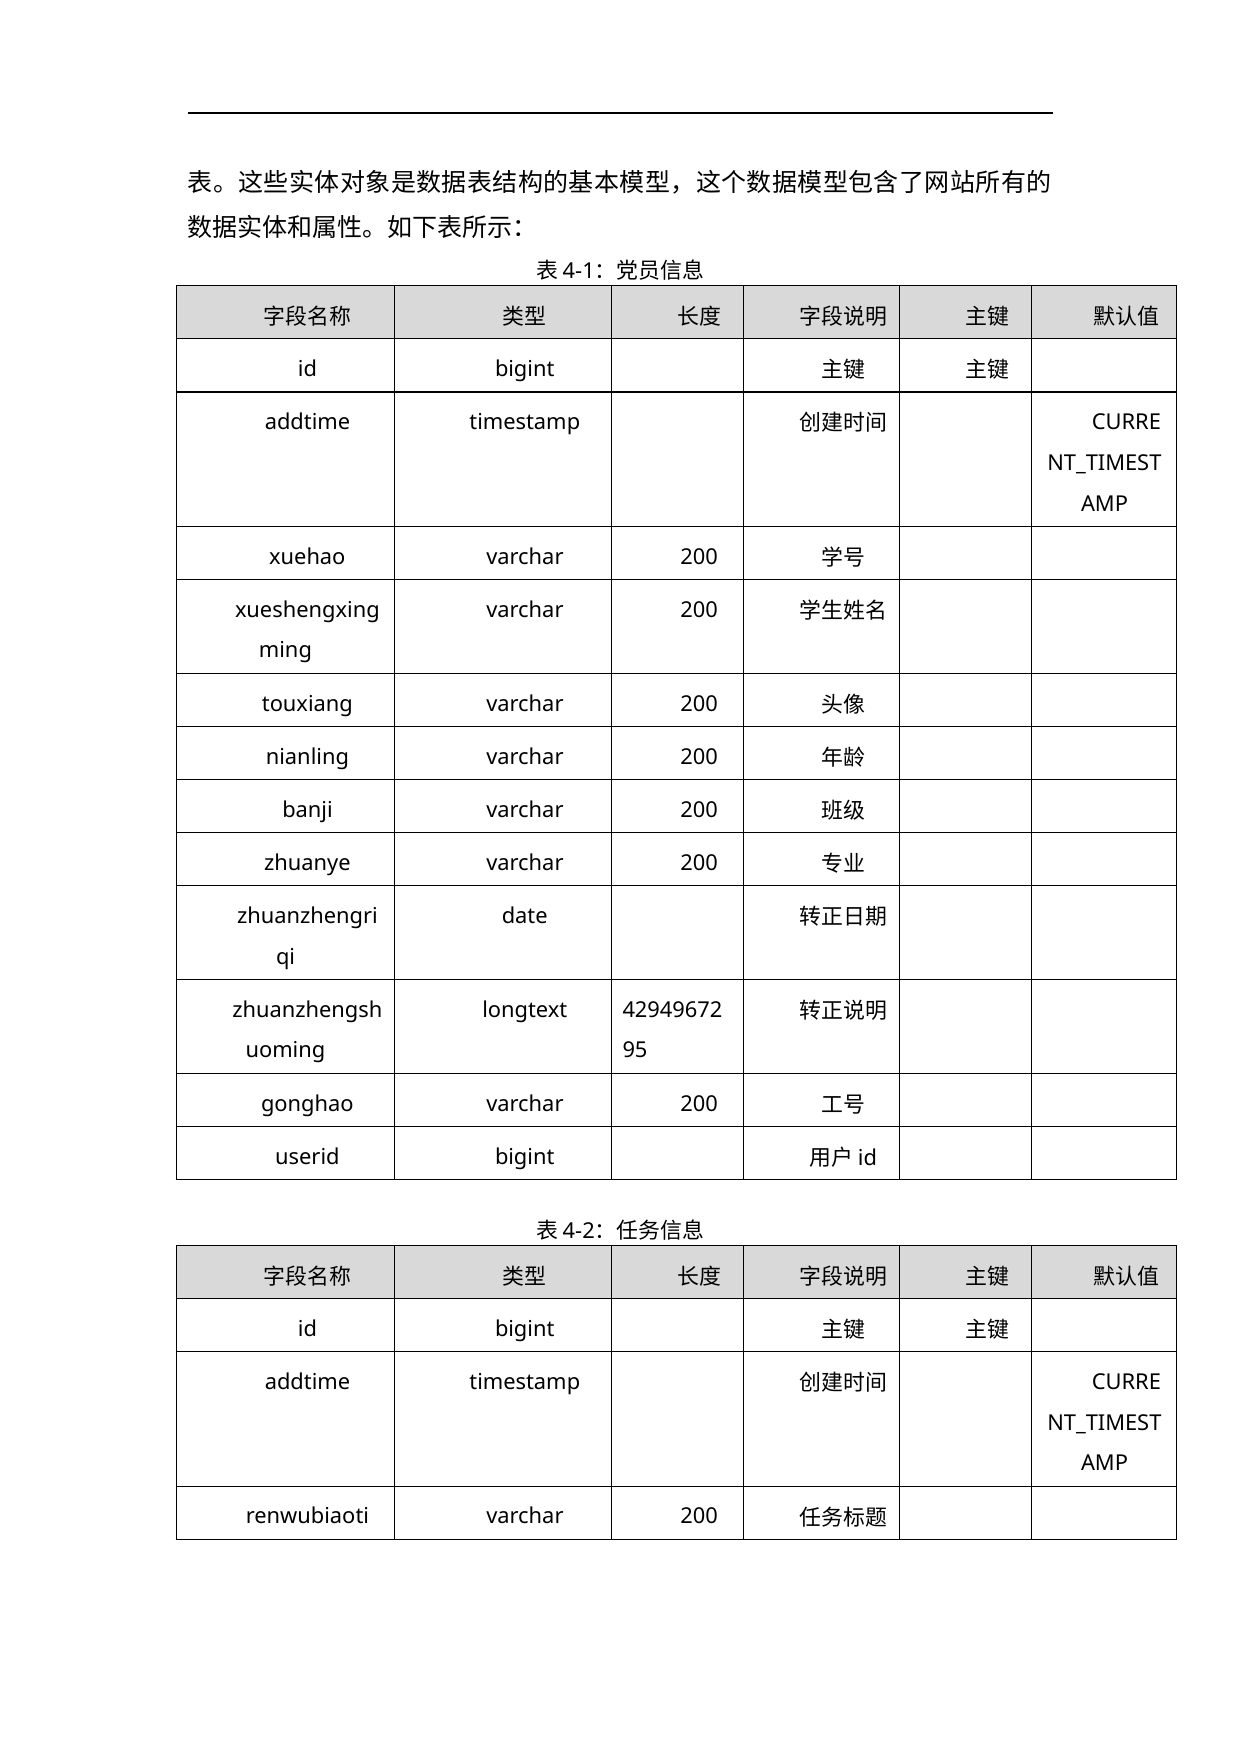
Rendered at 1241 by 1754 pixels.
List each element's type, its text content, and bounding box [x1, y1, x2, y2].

table_cell zhuanzhengshuoming [177, 980, 394, 1073]
table_cell date [395, 886, 611, 979]
table_cell xuehao [177, 527, 394, 579]
table_cell varchar [395, 833, 611, 885]
table_header 长度 [612, 286, 743, 338]
table_header 默认值 [1032, 286, 1176, 338]
table_cell varchar [395, 527, 611, 579]
table_header 字段名称 [177, 1246, 394, 1298]
table_header 长度 [612, 1246, 743, 1298]
table_cell timestamp [395, 393, 611, 526]
table_cell [900, 1127, 1031, 1179]
table_cell [1032, 527, 1176, 579]
table_cell CURRENT_TIMESTAMP [1032, 393, 1176, 526]
table_cell CURRENT_TIMESTAMP [1032, 1352, 1176, 1486]
table_cell 创建时间 [744, 393, 899, 526]
table_cell gonghao [177, 1074, 394, 1126]
table_cell touxiang [177, 674, 394, 726]
table_cell [612, 886, 743, 979]
table_cell 专业 [744, 833, 899, 885]
table_cell 班级 [744, 780, 899, 832]
table_cell addtime [177, 1352, 394, 1486]
table_cell [1032, 980, 1176, 1073]
table_cell zhuanye [177, 833, 394, 885]
table_cell banji [177, 780, 394, 832]
table_cell 工号 [744, 1074, 899, 1126]
table_cell [900, 1352, 1031, 1486]
table_cell 4294967295 [612, 980, 743, 1073]
table_cell 200 [612, 727, 743, 779]
table_cell zhuanzhengriqi [177, 886, 394, 979]
table_cell varchar [395, 580, 611, 673]
table_cell longtext [395, 980, 611, 1073]
table_cell 主键 [900, 1299, 1031, 1351]
table_cell [900, 1487, 1031, 1539]
table_cell [900, 580, 1031, 673]
table_cell 用户id [744, 1127, 899, 1179]
table_cell [1032, 833, 1176, 885]
table_cell 200 [612, 1074, 743, 1126]
text 表4-2：任务信息 [187, 1212, 1053, 1245]
table_cell addtime [177, 393, 394, 526]
table_cell [1032, 1074, 1176, 1126]
table_cell [1032, 580, 1176, 673]
table_cell 主键 [744, 1299, 899, 1351]
table_cell varchar [395, 727, 611, 779]
table_cell 200 [612, 833, 743, 885]
table_cell 学号 [744, 527, 899, 579]
table_cell 主键 [744, 339, 899, 391]
table_cell [1032, 339, 1176, 391]
table_cell [1032, 1299, 1176, 1351]
table_cell 任务标题 [744, 1487, 899, 1539]
table_cell nianling [177, 727, 394, 779]
table_cell [612, 1299, 743, 1351]
table_header 默认值 [1032, 1246, 1176, 1298]
table_cell id [177, 339, 394, 391]
table_cell 创建时间 [744, 1352, 899, 1486]
table_header 类型 [395, 286, 611, 338]
table_cell [1032, 1127, 1176, 1179]
table_cell [900, 886, 1031, 979]
table_cell varchar [395, 674, 611, 726]
table_cell varchar [395, 780, 611, 832]
table_cell [612, 1352, 743, 1486]
text 表4-1：党员信息 [187, 253, 1053, 285]
table_header 主键 [900, 286, 1031, 338]
table_cell bigint [395, 339, 611, 391]
table_cell bigint [395, 1299, 611, 1351]
table_cell bigint [395, 1127, 611, 1179]
table_cell 200 [612, 674, 743, 726]
table_cell [900, 1074, 1031, 1126]
table_cell 200 [612, 1487, 743, 1539]
table_cell [1032, 780, 1176, 832]
table_cell 学生姓名 [744, 580, 899, 673]
table_cell [900, 527, 1031, 579]
table_header 字段说明 [744, 1246, 899, 1298]
table_cell [900, 780, 1031, 832]
table_cell xueshengxingming [177, 580, 394, 673]
table_cell 年龄 [744, 727, 899, 779]
table_cell [1032, 674, 1176, 726]
table_cell id [177, 1299, 394, 1351]
table_cell renwubiaoti [177, 1487, 394, 1539]
table_cell 转正说明 [744, 980, 899, 1073]
table_cell [1032, 727, 1176, 779]
table_cell 200 [612, 527, 743, 579]
table_cell 200 [612, 780, 743, 832]
table_cell userid [177, 1127, 394, 1179]
table_header 字段说明 [744, 286, 899, 338]
table_cell [612, 339, 743, 391]
table_cell [900, 674, 1031, 726]
table_cell 头像 [744, 674, 899, 726]
table_cell [900, 833, 1031, 885]
table_cell [612, 393, 743, 526]
table_cell varchar [395, 1074, 611, 1126]
table_cell [1032, 1487, 1176, 1539]
table_header 类型 [395, 1246, 611, 1298]
table_cell timestamp [395, 1352, 611, 1486]
table_header 字段名称 [177, 286, 394, 338]
table_cell [900, 393, 1031, 526]
table_cell [612, 1127, 743, 1179]
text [187, 162, 1053, 243]
table_cell [900, 980, 1031, 1073]
table_header 主键 [900, 1246, 1031, 1298]
table_cell varchar [395, 1487, 611, 1539]
table_cell [900, 727, 1031, 779]
table_cell 200 [612, 580, 743, 673]
table_cell 主键 [900, 339, 1031, 391]
table_cell 转正日期 [744, 886, 899, 979]
table_cell [1032, 886, 1176, 979]
